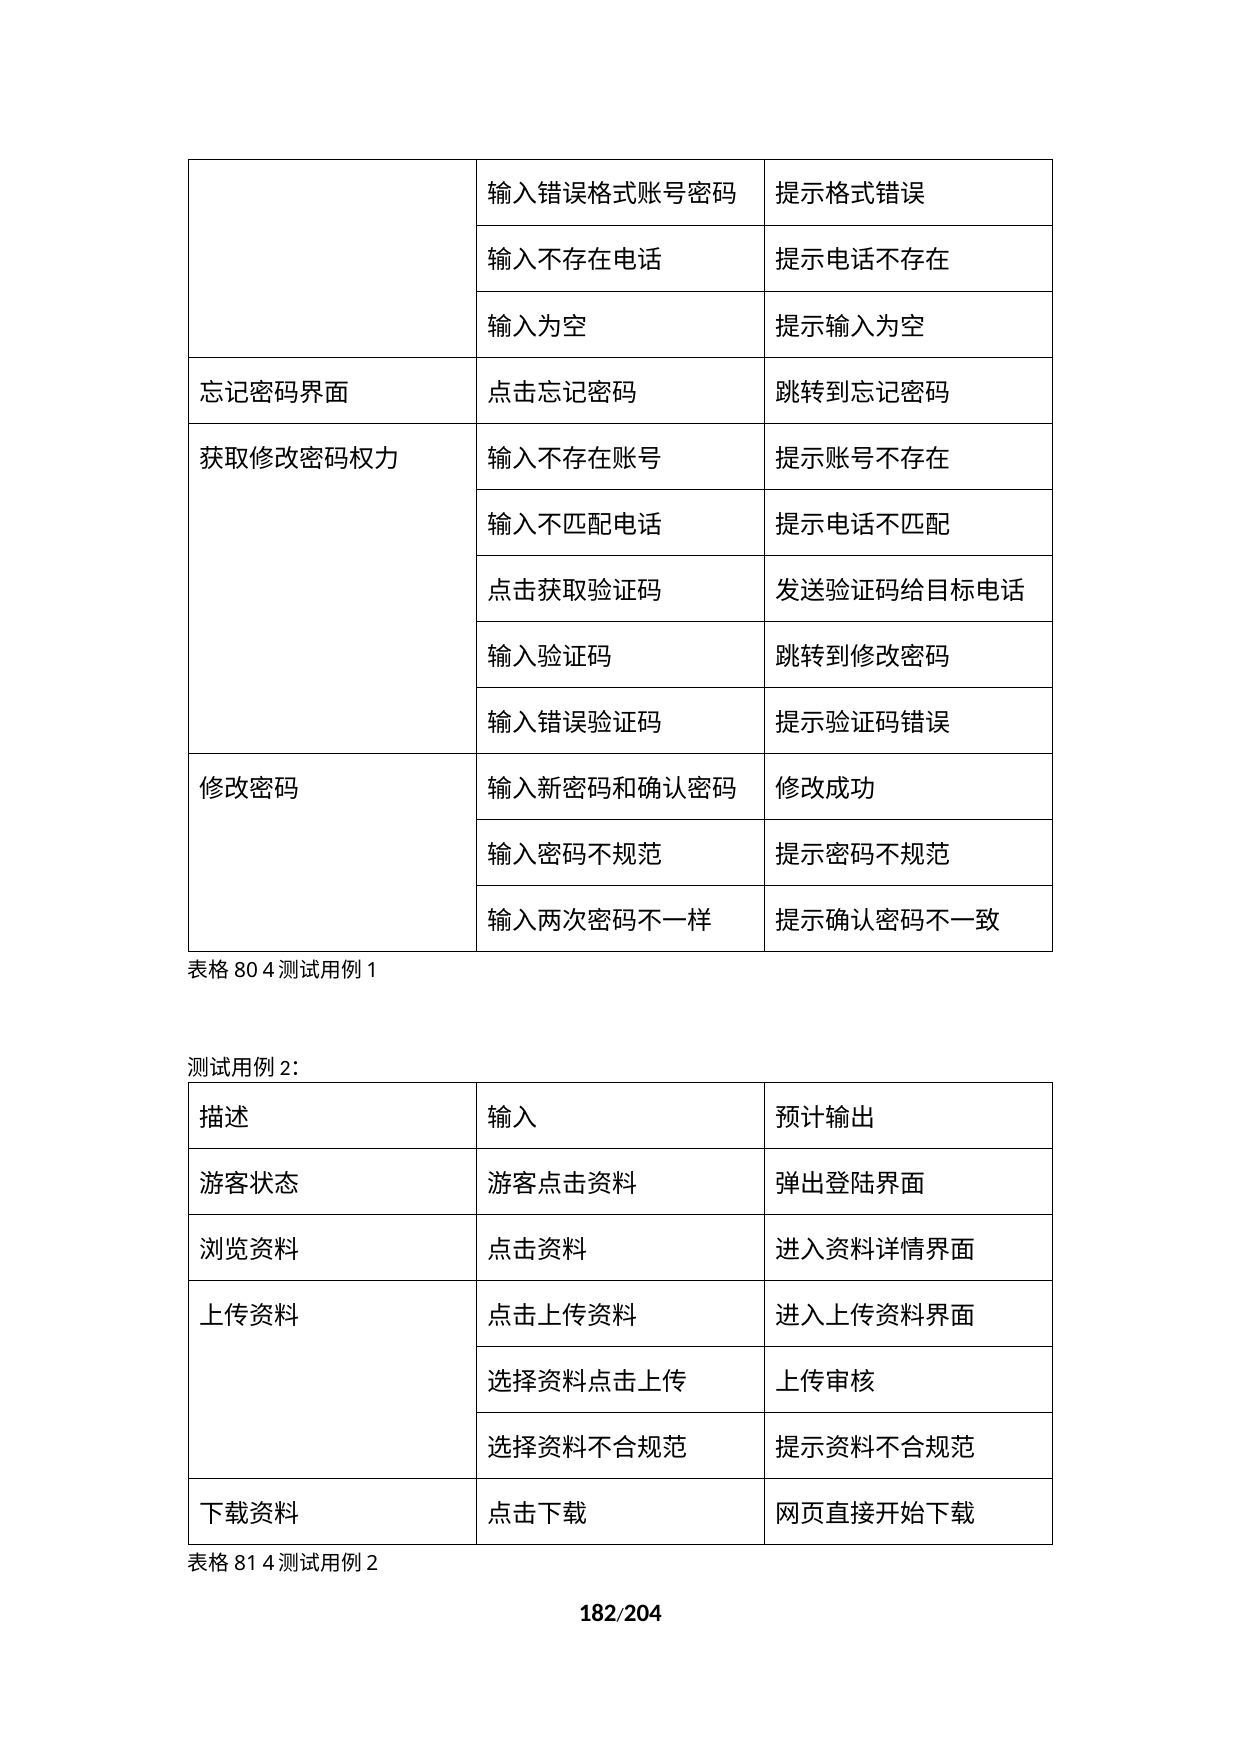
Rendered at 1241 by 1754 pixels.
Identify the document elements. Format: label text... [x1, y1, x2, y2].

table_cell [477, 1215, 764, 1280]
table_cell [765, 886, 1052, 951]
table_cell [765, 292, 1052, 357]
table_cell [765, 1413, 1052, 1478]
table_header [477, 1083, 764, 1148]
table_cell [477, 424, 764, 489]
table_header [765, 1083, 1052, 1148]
text 表格 81 4测试用例2 [187, 1545, 1053, 1578]
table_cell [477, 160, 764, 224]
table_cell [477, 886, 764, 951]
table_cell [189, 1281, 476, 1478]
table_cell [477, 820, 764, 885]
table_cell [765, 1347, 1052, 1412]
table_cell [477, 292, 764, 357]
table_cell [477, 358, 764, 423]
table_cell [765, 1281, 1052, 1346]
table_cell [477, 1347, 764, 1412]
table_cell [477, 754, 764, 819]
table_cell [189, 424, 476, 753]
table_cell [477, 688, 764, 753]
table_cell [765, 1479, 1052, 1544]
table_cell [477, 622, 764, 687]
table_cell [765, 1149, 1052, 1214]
text 表格 80 4测试用例1 [187, 952, 1053, 984]
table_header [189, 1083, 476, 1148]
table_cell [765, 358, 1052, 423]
text 测试用例2： [187, 1049, 1053, 1082]
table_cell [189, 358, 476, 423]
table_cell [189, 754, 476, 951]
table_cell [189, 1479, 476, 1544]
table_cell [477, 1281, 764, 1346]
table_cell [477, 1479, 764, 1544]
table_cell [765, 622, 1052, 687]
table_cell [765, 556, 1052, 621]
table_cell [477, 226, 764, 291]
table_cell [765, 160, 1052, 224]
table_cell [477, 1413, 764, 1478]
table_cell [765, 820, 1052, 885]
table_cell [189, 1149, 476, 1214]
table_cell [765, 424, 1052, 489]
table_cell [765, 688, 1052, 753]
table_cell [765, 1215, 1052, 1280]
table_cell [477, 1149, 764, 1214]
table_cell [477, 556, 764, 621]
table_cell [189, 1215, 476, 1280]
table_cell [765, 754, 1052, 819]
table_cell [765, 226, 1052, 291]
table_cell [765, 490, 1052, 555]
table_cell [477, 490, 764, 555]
